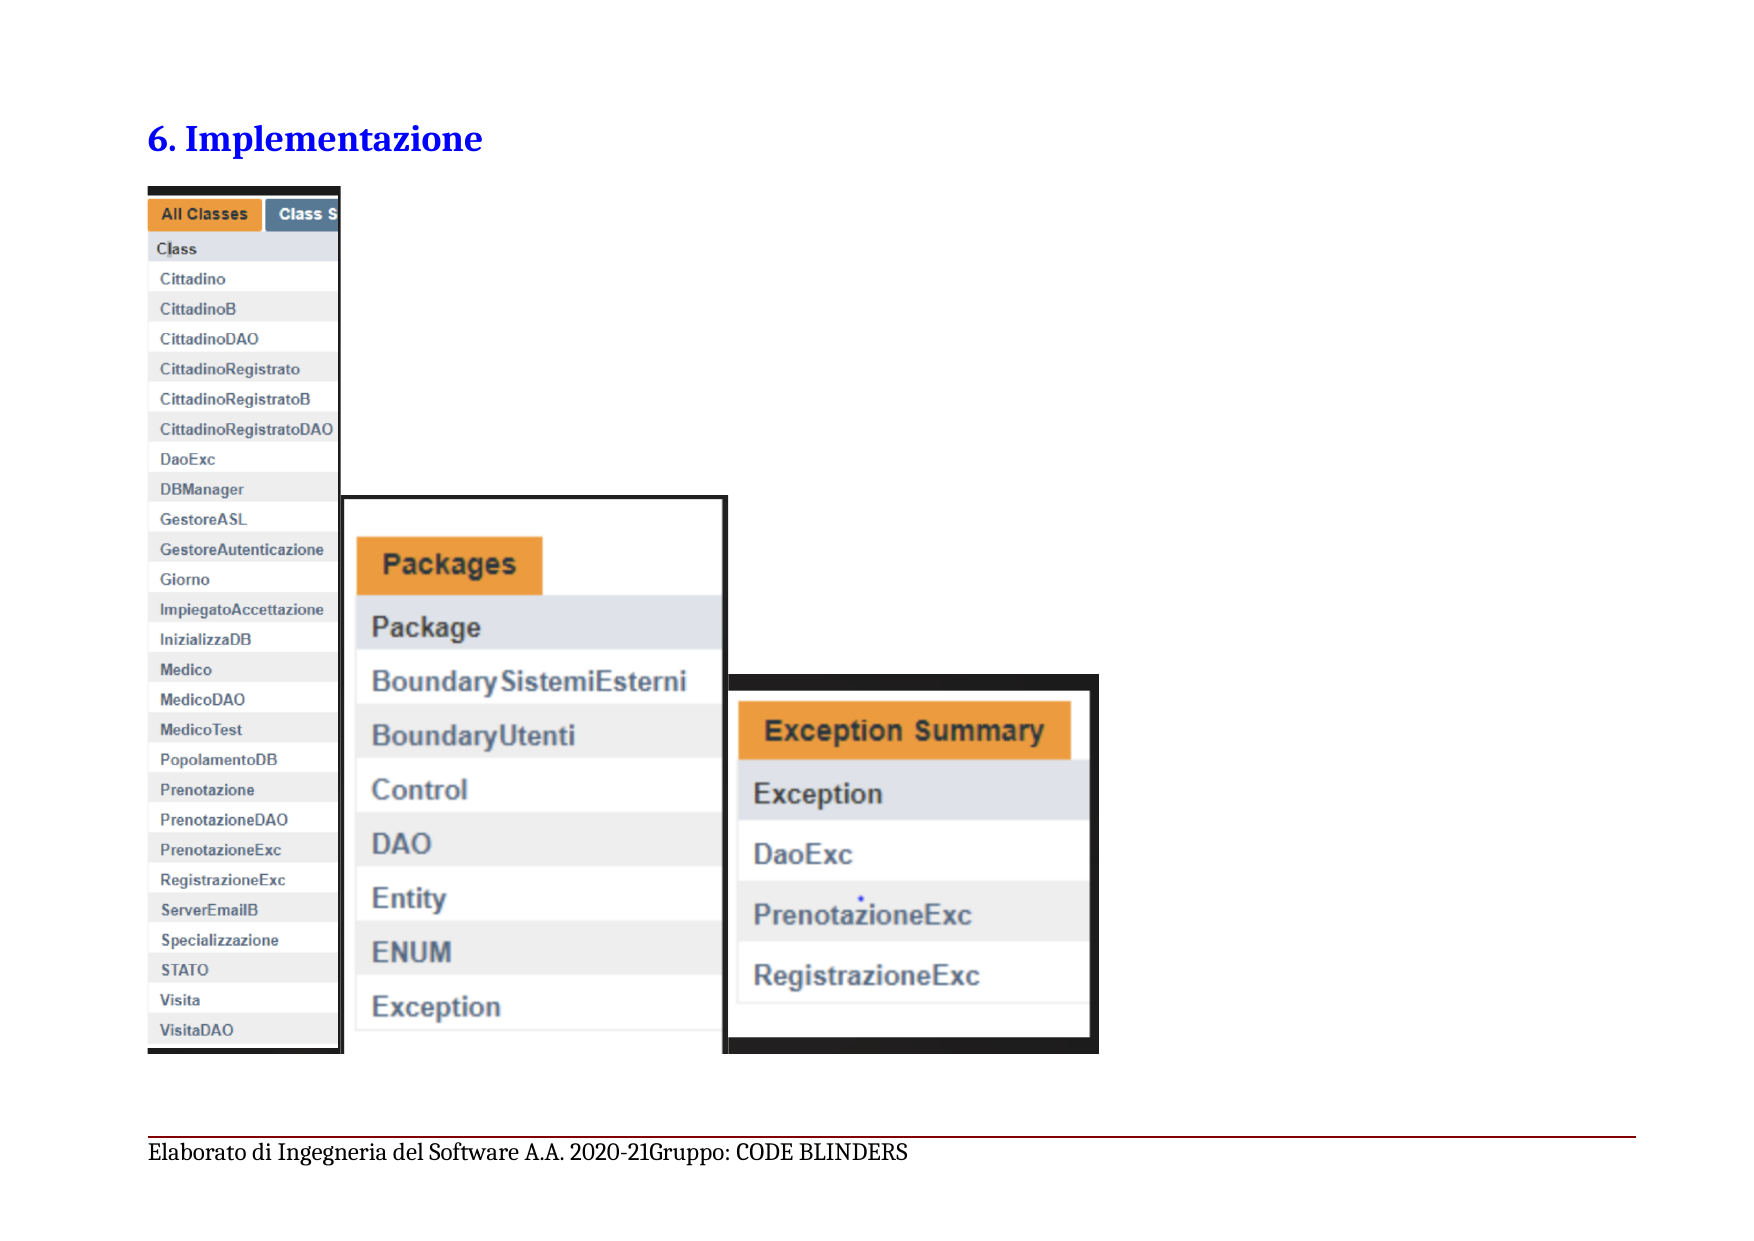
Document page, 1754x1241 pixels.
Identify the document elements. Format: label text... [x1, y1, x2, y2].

picture [147, 186, 1099, 1054]
subtitle Implementazione [148, 118, 1636, 161]
